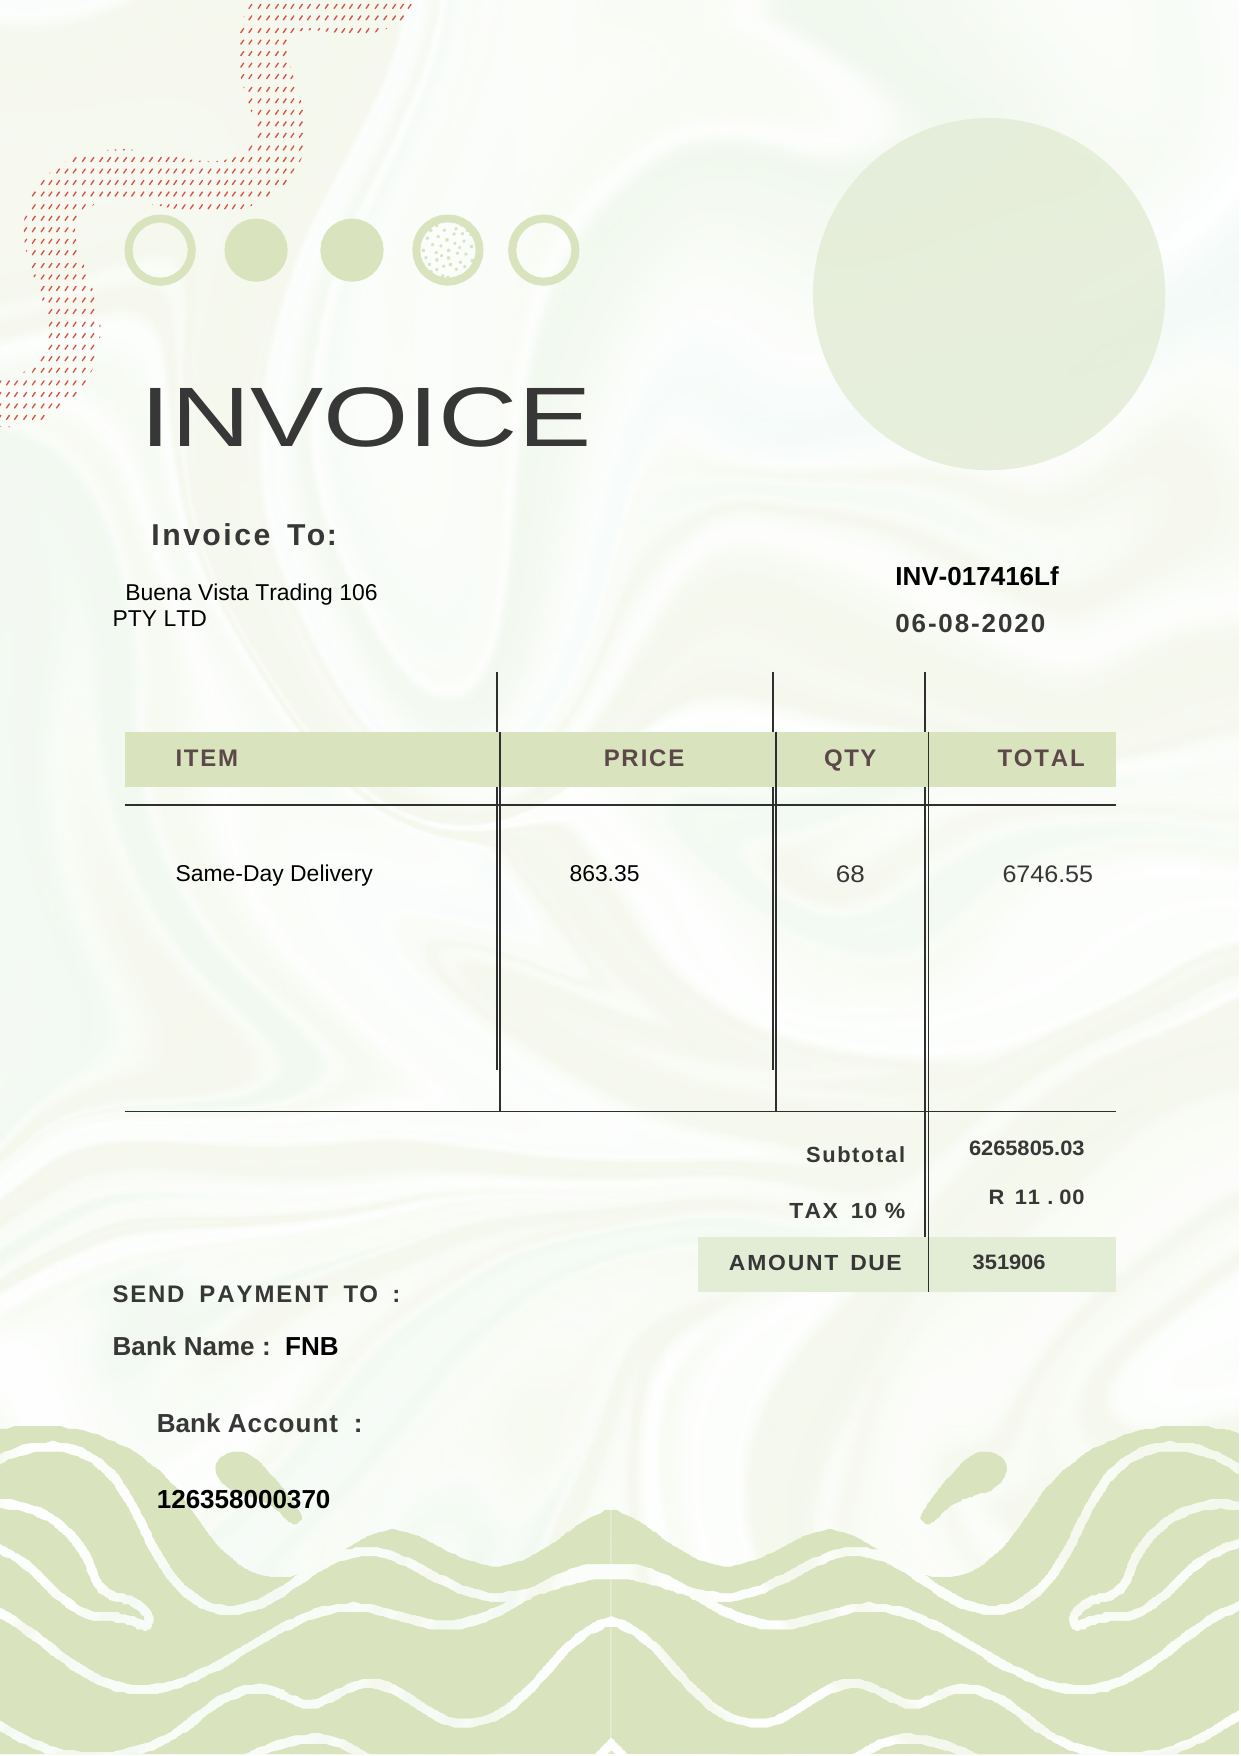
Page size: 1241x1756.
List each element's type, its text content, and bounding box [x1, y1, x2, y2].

title INVOICE [141, 373, 1128, 465]
text 06-08-2020 [895, 608, 1128, 638]
text SEND PAYMENT TO : [112, 1280, 1128, 1308]
picture [0, 0, 1239, 1755]
text Bank Account : [157, 1408, 563, 1437]
text 126358000370 [157, 1484, 563, 1514]
text Invoice To: [151, 517, 386, 551]
text Bank Name : FNB [112, 1331, 563, 1361]
text Buena Vista Trading 106 PTY LTD [112, 579, 386, 632]
text INV-017416Lf [895, 561, 1128, 591]
